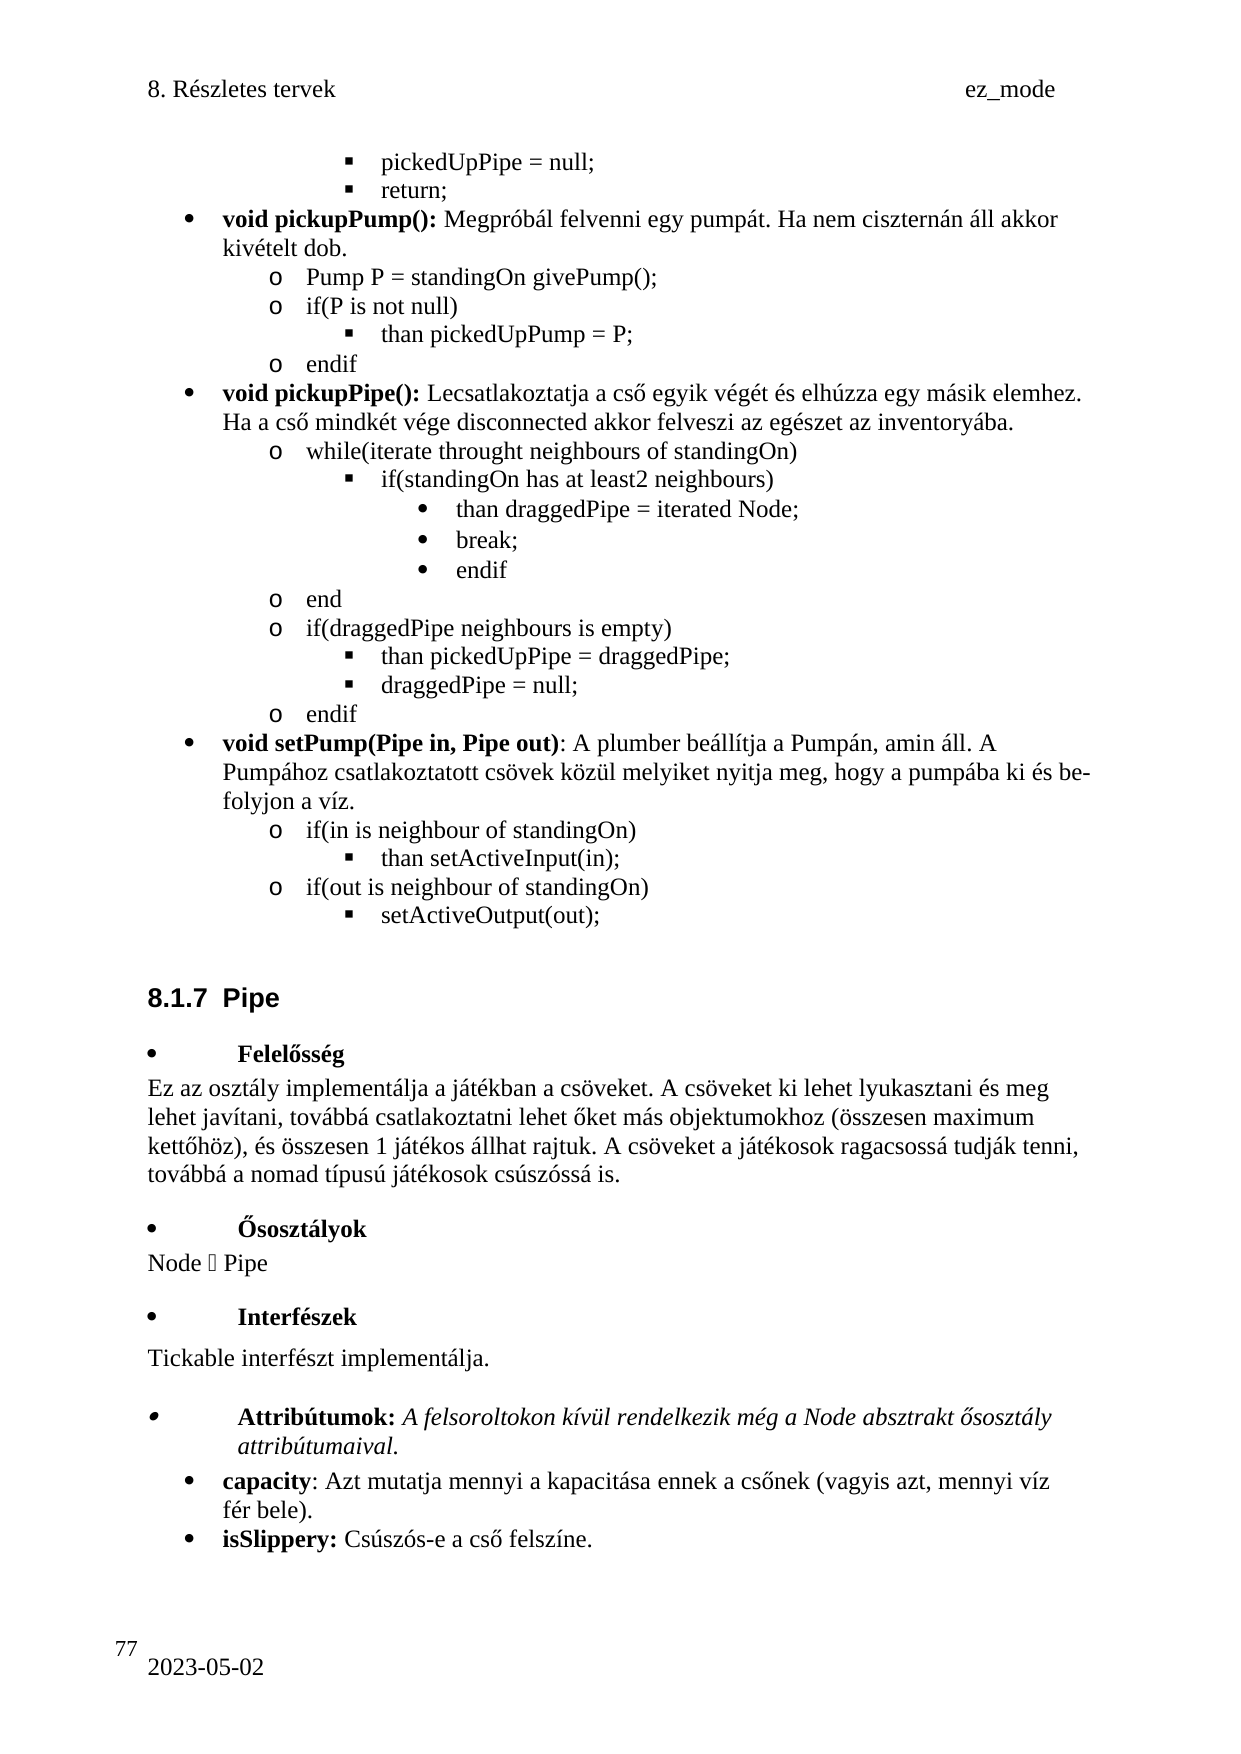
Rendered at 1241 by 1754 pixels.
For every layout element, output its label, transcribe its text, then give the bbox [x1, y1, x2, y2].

list if(in is neighbour of standingOn) [268, 814, 1176, 844]
text Node  Pipe [147, 1248, 1176, 1277]
subtitle Ősosztályok [147, 1214, 1176, 1242]
subtitle Felelősség [147, 1039, 1176, 1067]
list endif [418, 554, 1176, 585]
list end [268, 585, 1176, 613]
subtitle Interfészek [147, 1302, 1176, 1331]
list than draggedPipe = iterated Node; [418, 493, 1176, 524]
list if(standingOn has at least2 neighbours) [343, 465, 1176, 493]
list Attribútumok: A felsoroltokon kívül rendelkezik még a Node absztrakt ősosztály attribútumaival. [147, 1402, 1052, 1460]
list endif [268, 348, 1176, 378]
list void pickupPump(): Megpróbál felvenni egy pumpát. Ha nem ciszternán áll akkor kivételt dob. [185, 204, 1058, 262]
list if(P is not null) [268, 292, 1176, 321]
subtitle Pipe [147, 982, 1176, 1013]
list return; [343, 176, 1176, 204]
text Tickable interfészt implementálja. [147, 1343, 1176, 1372]
list isSlippery: Csúszós-e a cső felszíne. [185, 1523, 1176, 1554]
list than pickedUpPump = P; [343, 321, 1176, 348]
list pickedUpPipe = null; [343, 147, 1176, 176]
list than pickedUpPipe = draggedPipe; [343, 642, 1176, 670]
list than setActiveInput(in); [343, 844, 1176, 872]
list endif [268, 698, 1176, 728]
list if(out is neighbour of standingOn) [268, 872, 1176, 902]
list capacity: Azt mutatja mennyi a kapacitása ennek a csőnek (vagyis azt, mennyi víz fér bele). [185, 1466, 1083, 1523]
list void pickupPipe(): Lecsatlakoztatja a cső egyik végét és elhúzza egy másik elemhez. Ha a cső mindkét vége disconnected akkor felveszi az egészet az inventoryába. [185, 378, 1082, 436]
list setActiveOutput(out); [343, 902, 1176, 929]
list break; [418, 524, 1176, 554]
list Pump P = standingOn givePump(); [268, 262, 1176, 292]
list draggedPipe = null; [343, 670, 1176, 698]
list void setPump(Pipe in, Pipe out): A plumber beállítja a Pumpán, amin áll. A Pumpához csatlakoztatott csövek közül melyiket nyitja meg, hogy a pumpába ki és be- folyjon a víz. [185, 728, 1091, 814]
text Ez az osztály implementálja a játékban a csöveket. A csöveket ki lehet lyukasztani és meg lehet javítani, továbbá csatlakoztatni lehet őket más objektumokhoz (összesen maximum kettőhöz), és összesen 1 játékos állhat rajtuk. A csöveket a játékosok ragacsossá tudják tenni, továbbá a nomad típusú játékosok csúszóssá is. [147, 1073, 1081, 1188]
list while(iterate throught neighbours of standingOn) [268, 436, 1176, 465]
list if(draggedPipe neighbours is empty) [268, 613, 1176, 642]
